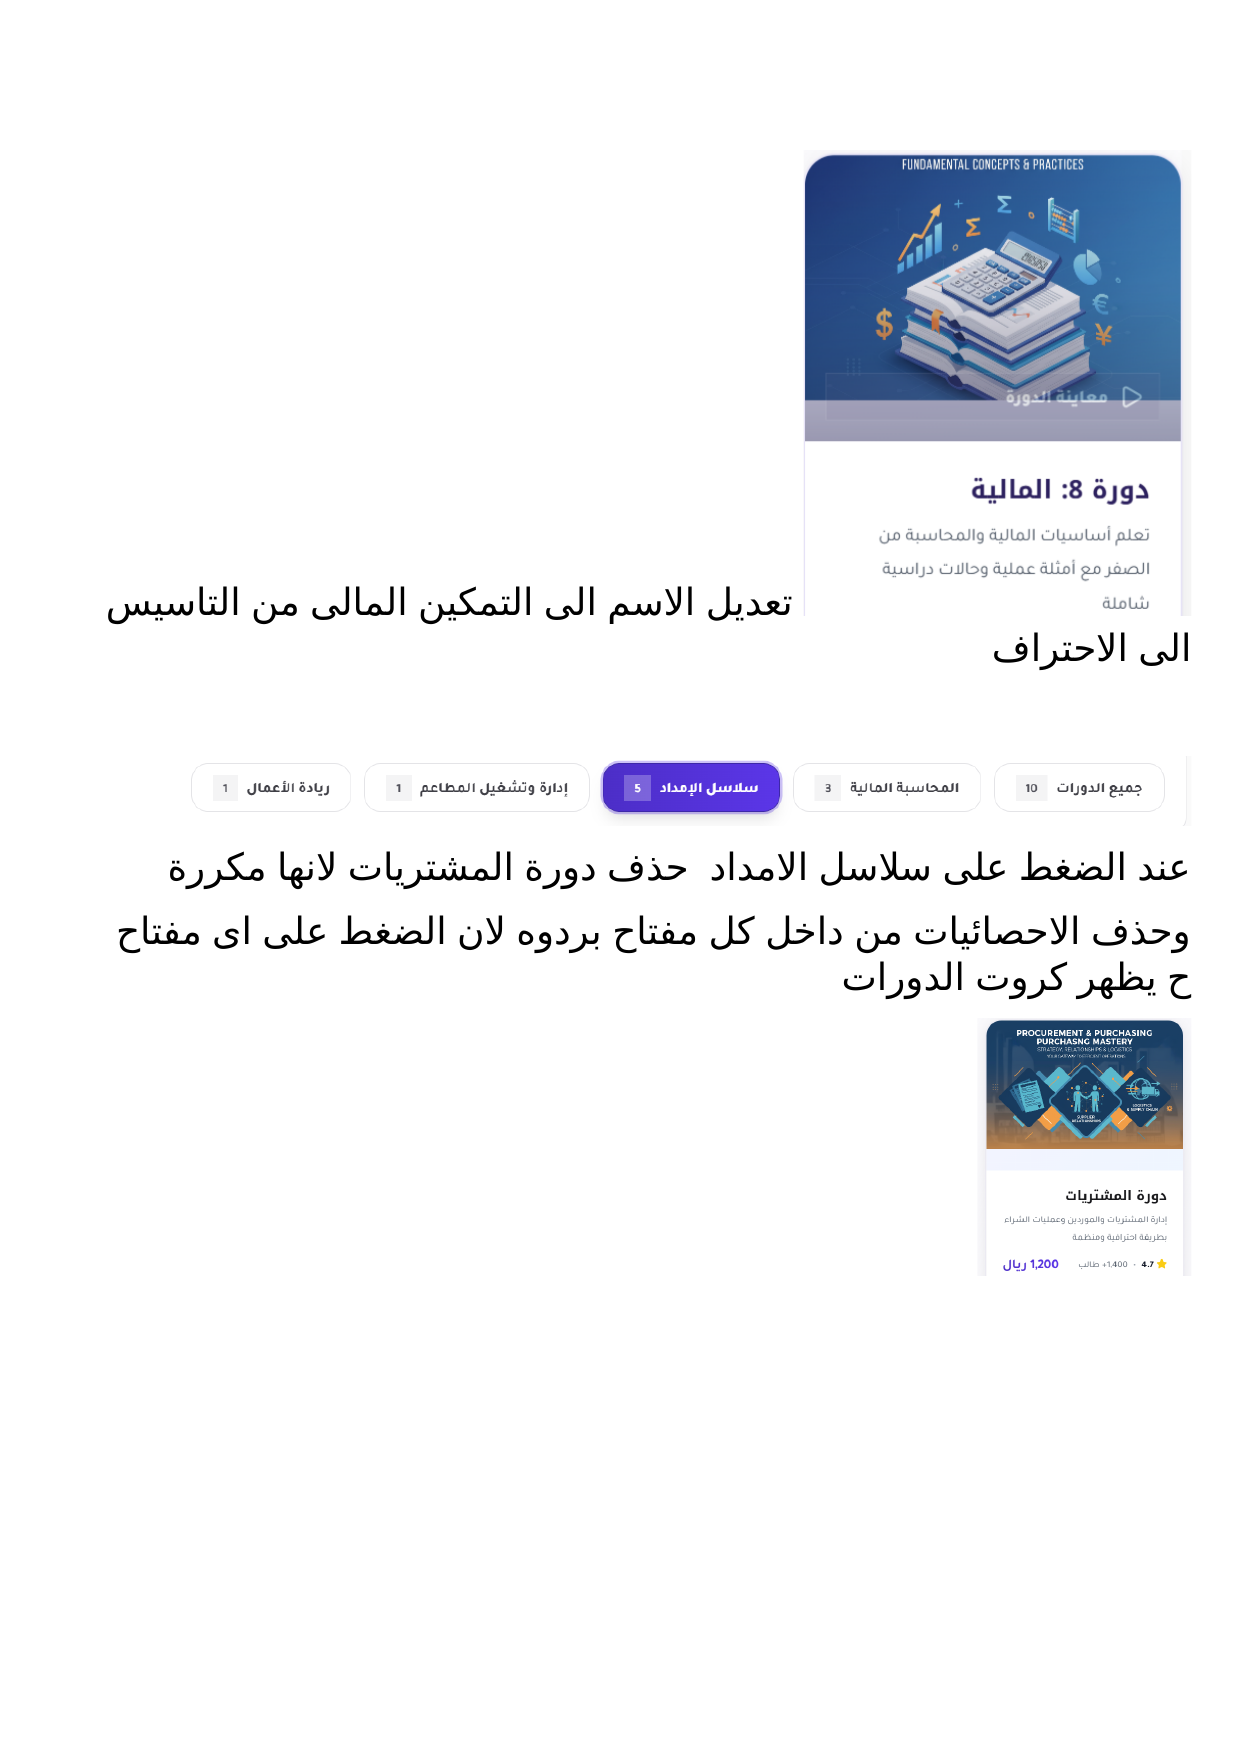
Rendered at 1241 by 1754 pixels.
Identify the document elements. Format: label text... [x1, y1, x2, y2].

picture [977, 1018, 1192, 1276]
picture [803, 150, 1192, 616]
text عند الضغط على سلاسل الامداد حذف دورة المشتريات لانها مكررة [99, 846, 1192, 889]
text وحذف الاحصائيات من داخل كل مفتاح بردوه لان الضغط على اى مفتاح ح يظهر كروت الدورات [99, 909, 1192, 998]
picture [190, 756, 1192, 826]
